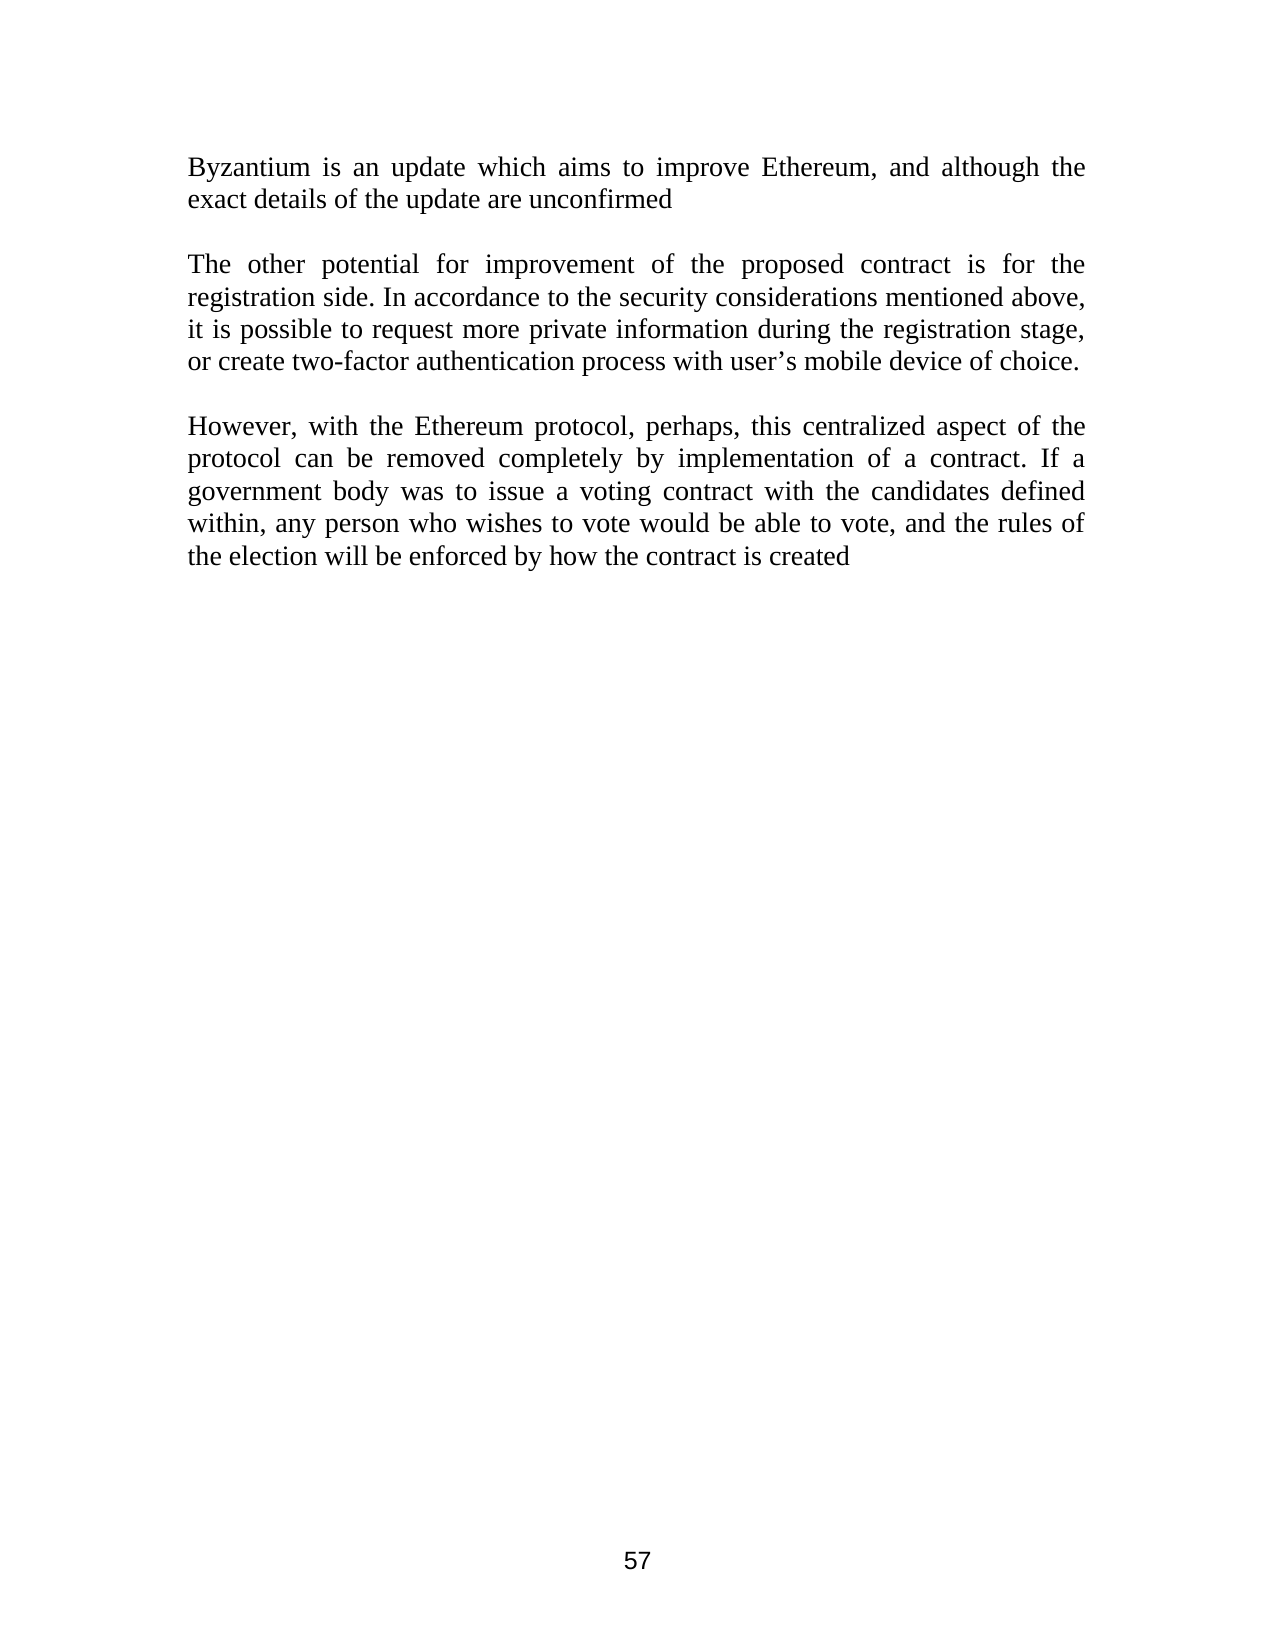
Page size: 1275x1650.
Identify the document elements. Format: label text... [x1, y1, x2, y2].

text The other potential for improvement of the proposed contract is for the registration side. In accordance to the security considerations mentioned above, it is possible to request more private information during the registration stage, or create two-factor authentication process with user’s mobile device of choice. [187, 247, 1087, 377]
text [187, 150, 1087, 215]
text However, with the Ethereum protocol, perhaps, this centralized aspect of the protocol can be removed completely by implementation of a contract. If a government body was to issue a voting contract with the candidates defined within, any person who wishes to vote would be able to vote, and the rules of the election will be enforced by how the contract is created [187, 409, 1087, 571]
